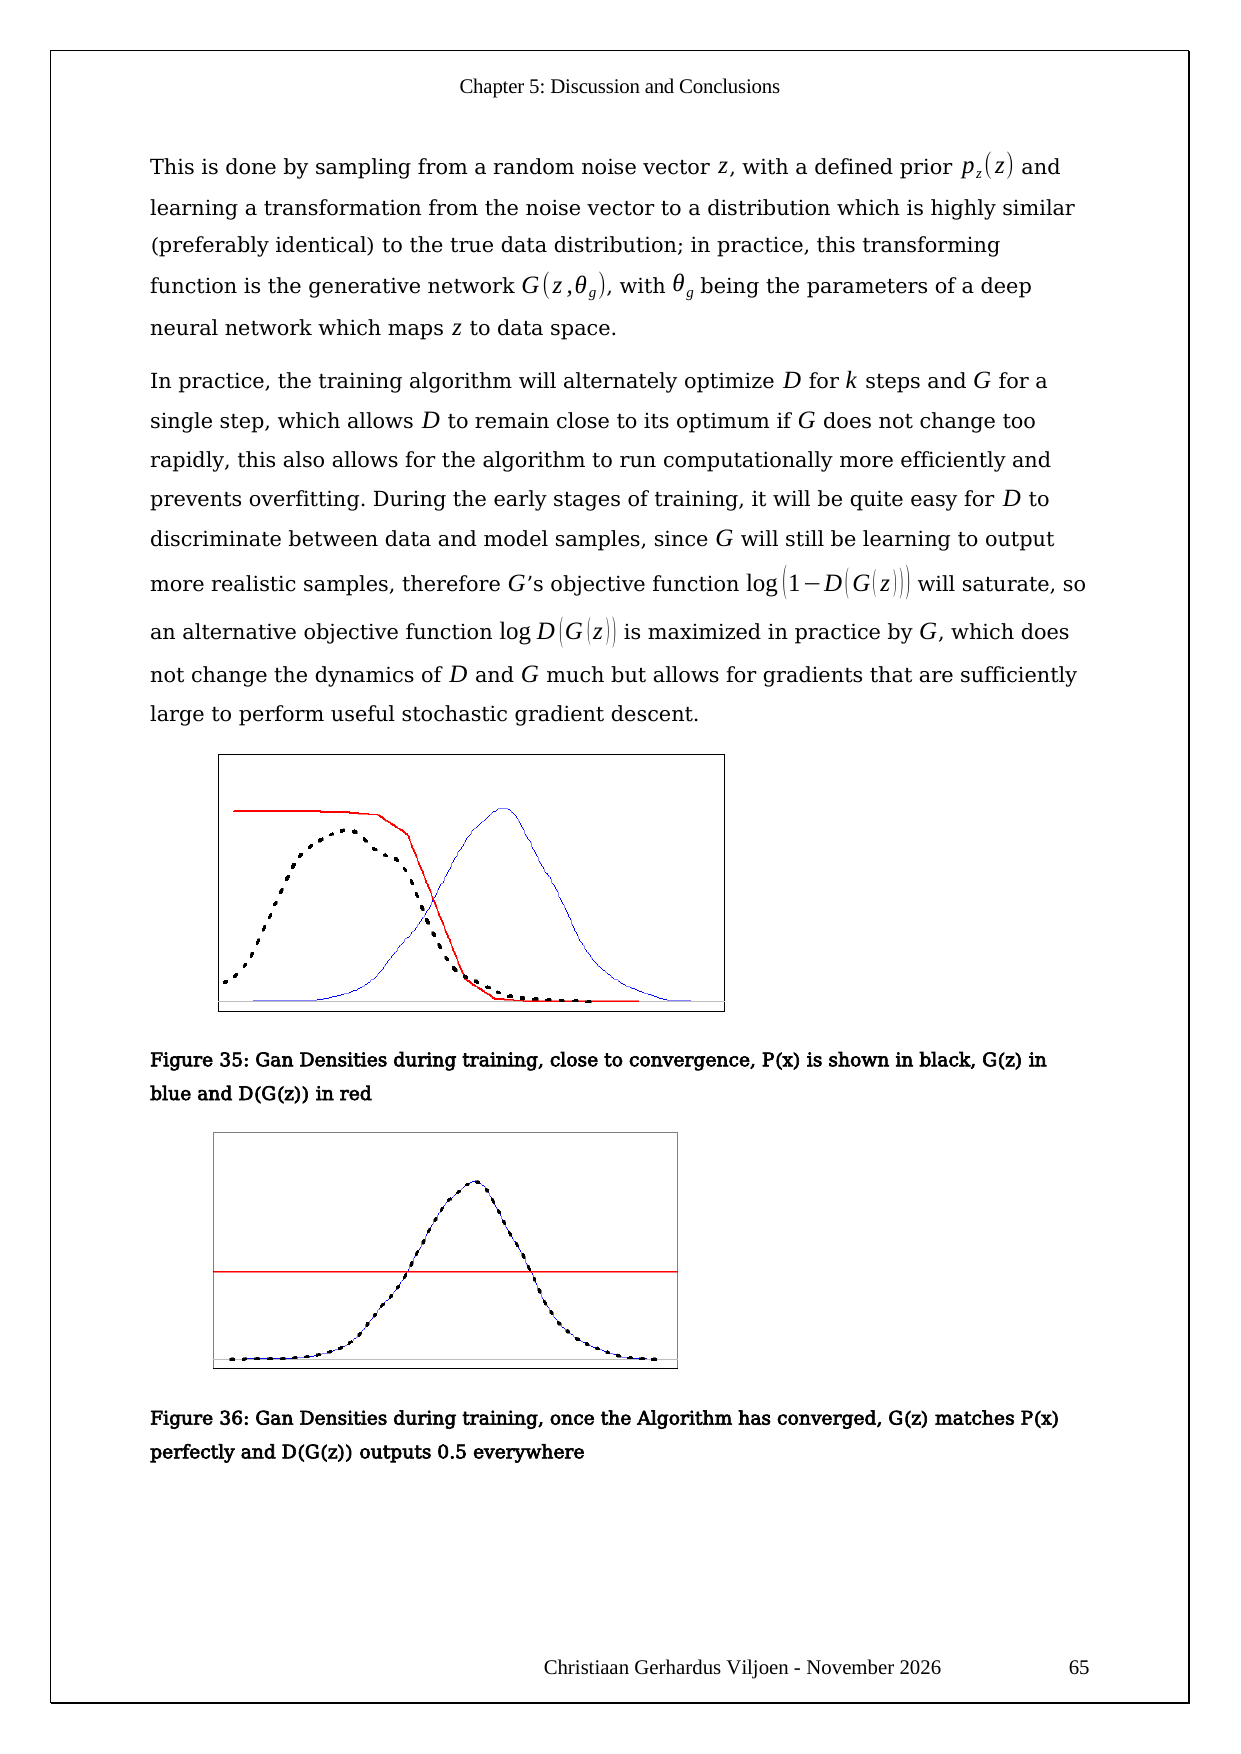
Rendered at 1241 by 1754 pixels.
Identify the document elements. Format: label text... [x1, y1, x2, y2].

picture [150, 751, 759, 1036]
picture [150, 1127, 710, 1394]
text In practice, the training algorithm will alternately optimize for steps and for a single step, which allows to remain close to its optimum if does not change too rapidly, this also allows for the algorithm to run computationally more efficiently and prevents overfitting. During the early stages of training, it will be quite easy for to discriminate between data and model samples, since will still be learning to output more realistic samples, therefore ’s objective function will saturate, so an alternative objective function is maximized in practice by , which does not change the dynamics of and much but allows for gradients that are sufficiently large to perform useful stochastic gradient descent. [150, 367, 1089, 726]
text This is done by sampling from a random noise vector , with a defined prior and learning a transformation from the noise vector to a distribution which is highly similar (preferably identical) to the true data distribution; in practice, this transforming function is the generative network , with being the parameters of a deep neural network which maps to data space. [150, 150, 1089, 342]
